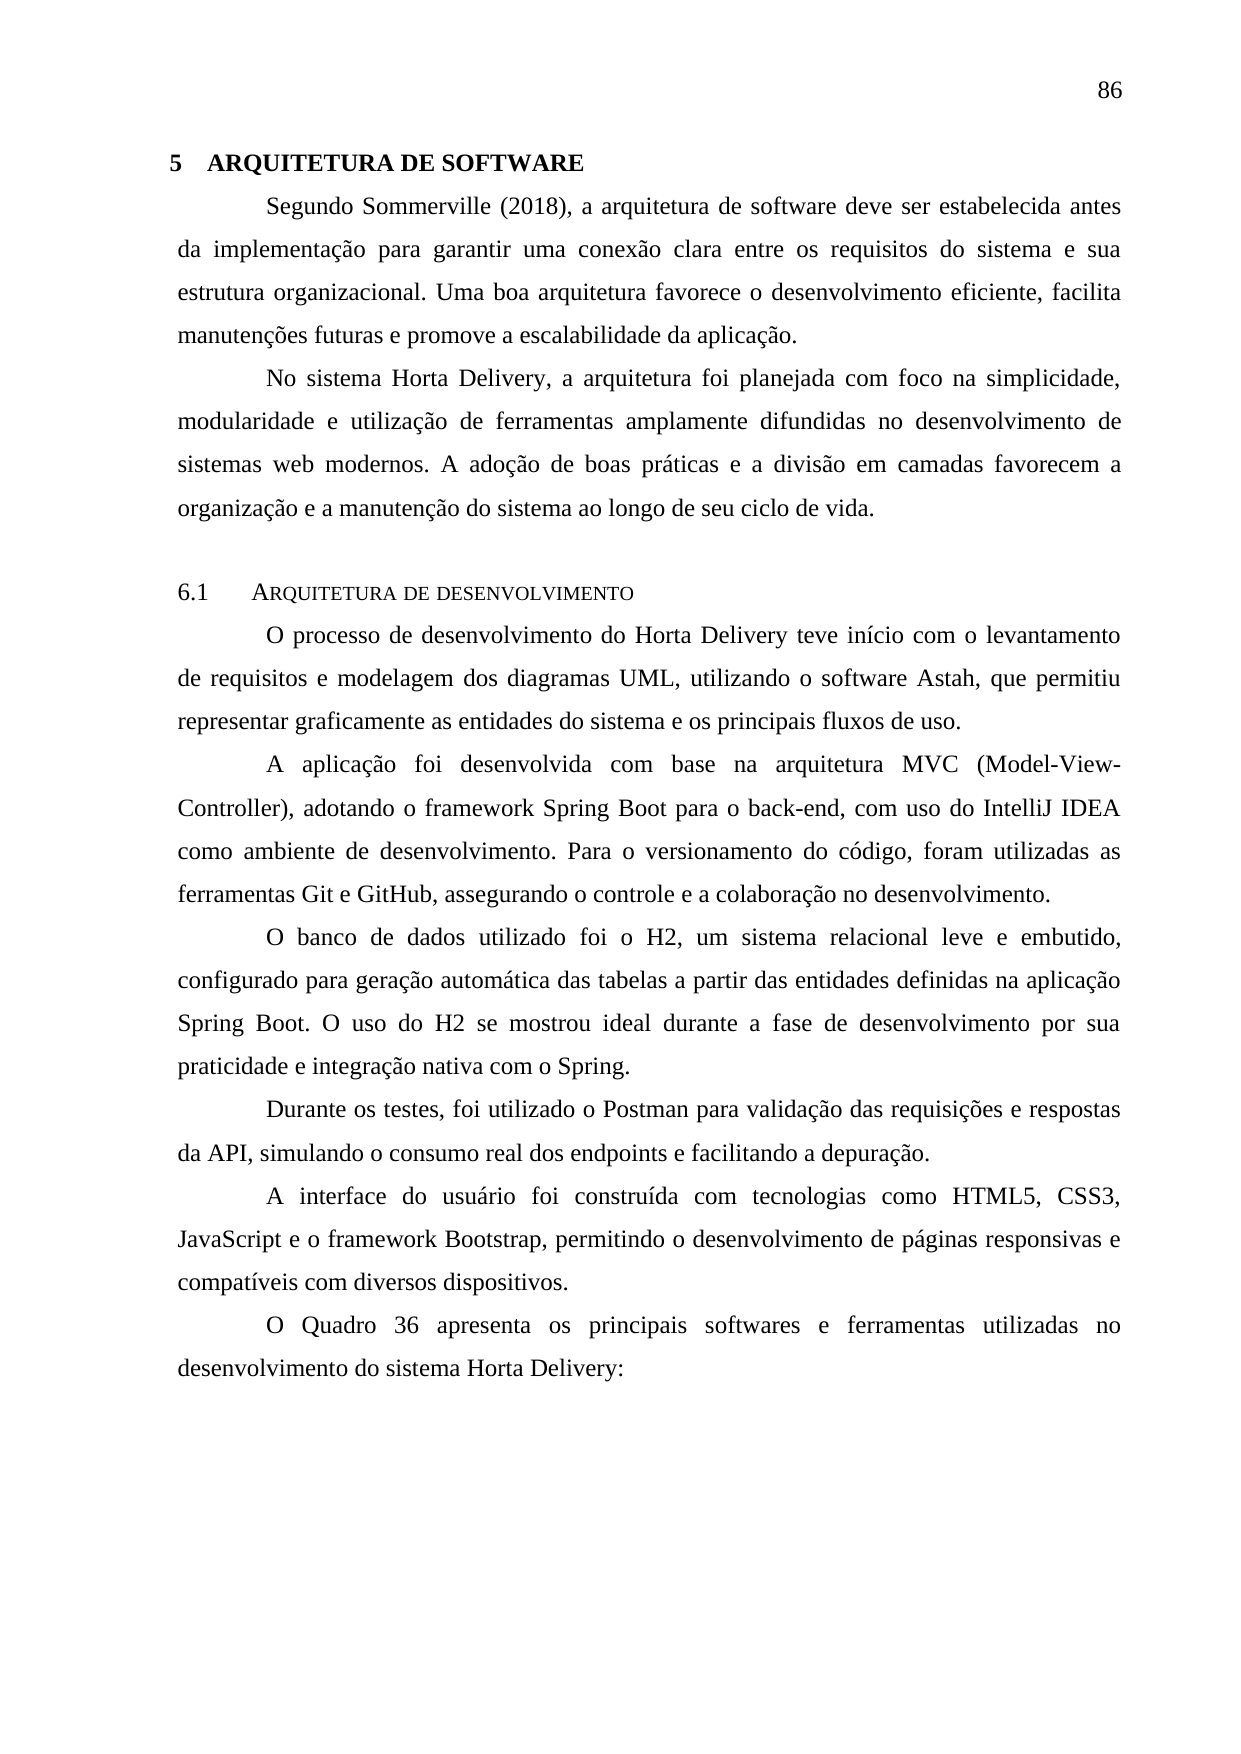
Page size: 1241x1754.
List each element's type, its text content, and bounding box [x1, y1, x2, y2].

text O Quadro 36 apresenta os principais softwares e ferramentas utilizadas no desenvolvimento do sistema Horta Delivery: [177, 1310, 1122, 1382]
text A aplicação foi desenvolvida com base na arquitetura MVC (Model-View-Controller), adotando o framework Spring Boot para o back-end, com uso do IntelliJ IDEA como ambiente de desenvolvimento. Para o versionamento do código, foram utilizadas as ferramentas Git e GitHub, assegurando o controle e a colaboração no desenvolvimento. [177, 749, 1122, 908]
subtitle ARQUITETURA DE SOFTWARE [169, 148, 1122, 176]
text Segundo Sommerville (2018), a arquitetura de software deve ser estabelecida antes da implementação para garantir uma conexão clara entre os requisitos do sistema e sua estrutura organizacional. Uma boa arquitetura favorece o desenvolvimento eficiente, facilita manutenções futuras e promove a escalabilidade da aplicação. [177, 191, 1122, 349]
text O processo de desenvolvimento do Horta Delivery teve início com o levantamento de requisitos e modelagem dos diagramas UML, utilizando o software Astah, que permitiu representar graficamente as entidades do sistema e os principais fluxos de uso. [177, 620, 1122, 735]
text O banco de dados utilizado foi o H2, um sistema relacional leve e embutido, configurado para geração automática das tabelas a partir das entidades definidas na aplicação Spring Boot. O uso do H2 se mostrou ideal durante a fase de desenvolvimento por sua praticidade e integração nativa com o Spring. [177, 922, 1122, 1080]
text No sistema Horta Delivery, a arquitetura foi planejada com foco na simplicidade, modularidade e utilização de ferramentas amplamente difundidas no desenvolvimento de sistemas web modernos. A adoção de boas práticas e a divisão em camadas favorecem a organização e a manutenção do sistema ao longo de seu ciclo de vida. [177, 363, 1122, 521]
subtitle 6.1 Arquitetura de desenvolvimento [177, 577, 1122, 606]
text A interface do usuário foi construída com tecnologias como HTML5, CSS3, JavaScript e o framework Bootstrap, permitindo o desenvolvimento de páginas responsivas e compatíveis com diversos dispositivos. [177, 1181, 1122, 1296]
text Durante os testes, foi utilizado o Postman para validação das requisições e respostas da API, simulando o consumo real dos endpoints e facilitando a depuração. [177, 1094, 1122, 1166]
